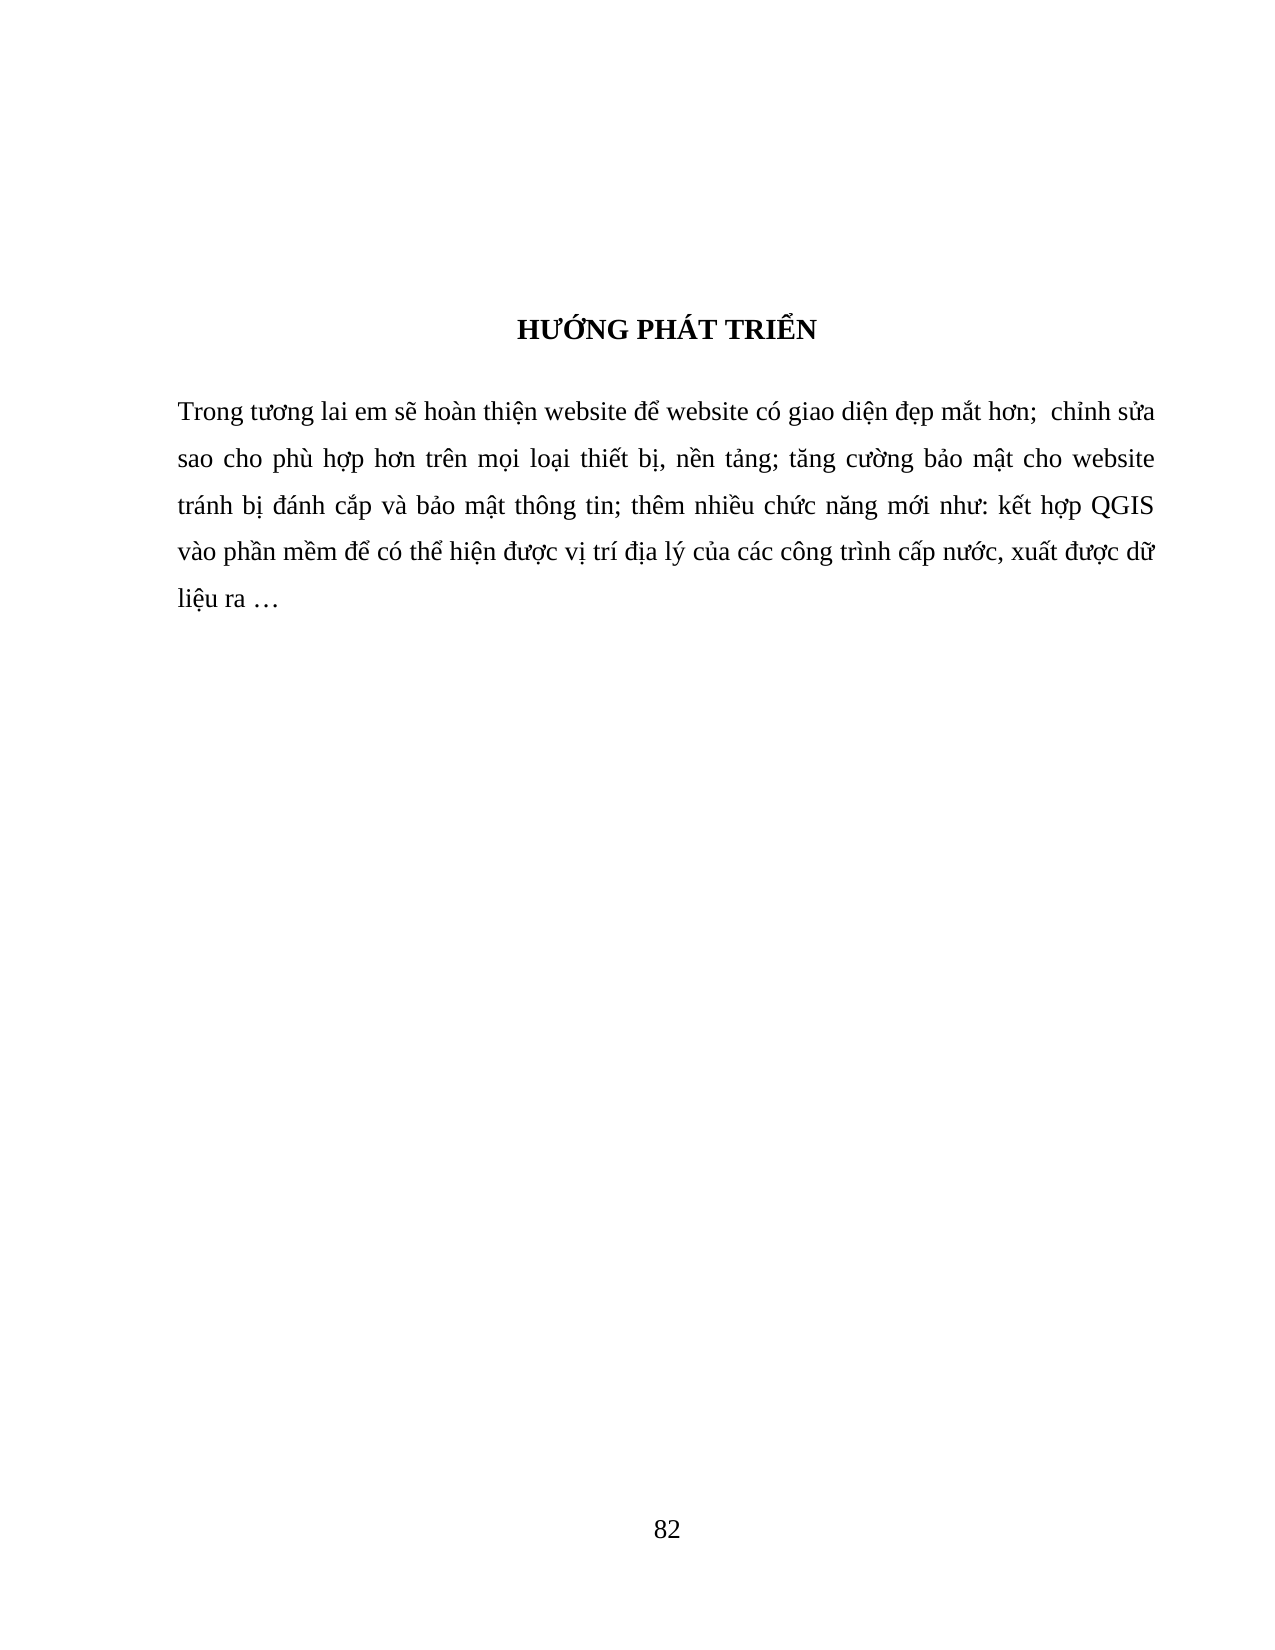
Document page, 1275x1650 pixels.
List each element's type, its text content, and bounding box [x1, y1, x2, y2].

text Trong tương lai em sẽ hoàn thiện website để website có giao diện đẹp mắt hơn; chỉnh sửa sao cho phù hợp hơn trên mọi loại thiết bị, nền tảng; tăng cường bảo mật cho website tránh bị đánh cắp và bảo mật thông tin; thêm nhiều chức năng mới như: kết hợp QGIS vào phần mềm để có thể hiện được vị trí địa lý của các công trình cấp nước, xuất được dữ liệu ra … [177, 395, 1157, 613]
subtitle HƯỚNG PHÁT TRIỂN [177, 312, 1157, 345]
